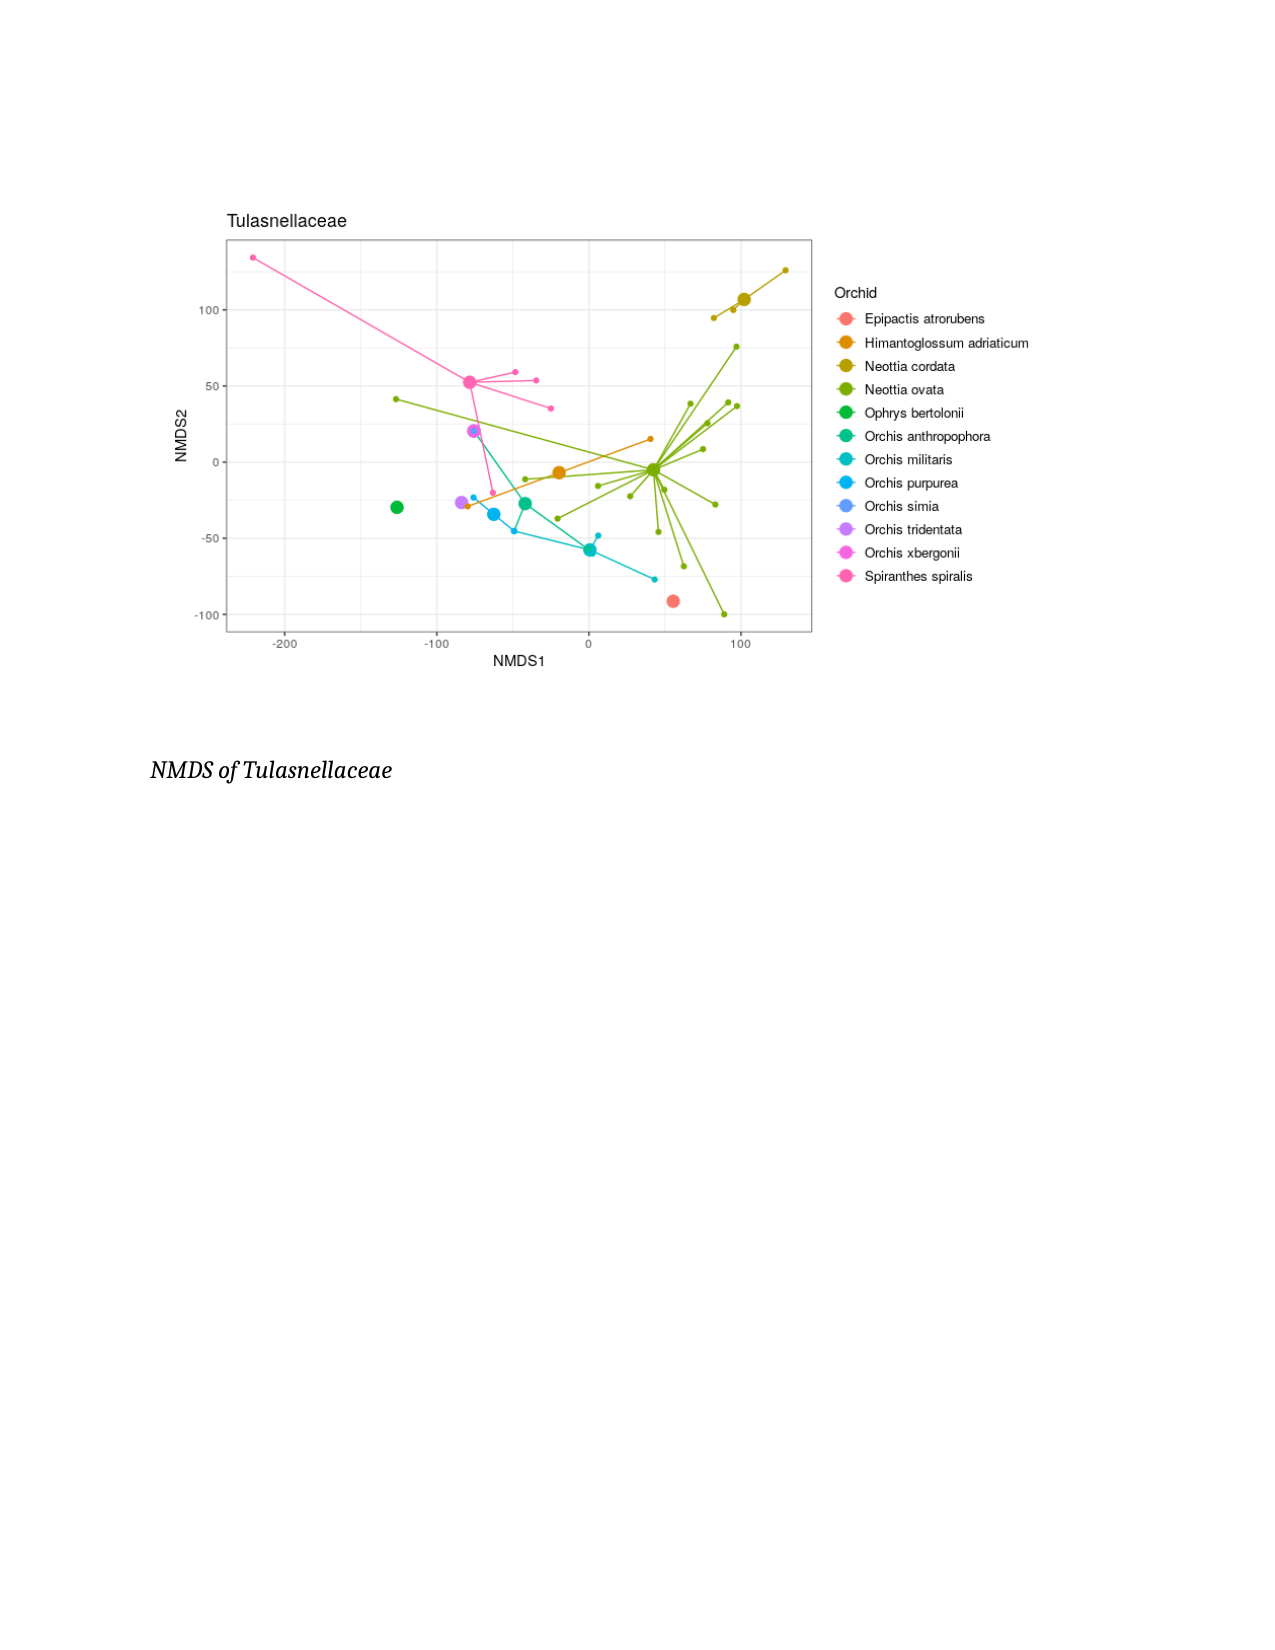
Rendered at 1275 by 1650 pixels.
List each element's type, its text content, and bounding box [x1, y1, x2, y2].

text NMDS of Tulasnellaceae [150, 756, 1125, 784]
picture [168, 150, 1044, 735]
